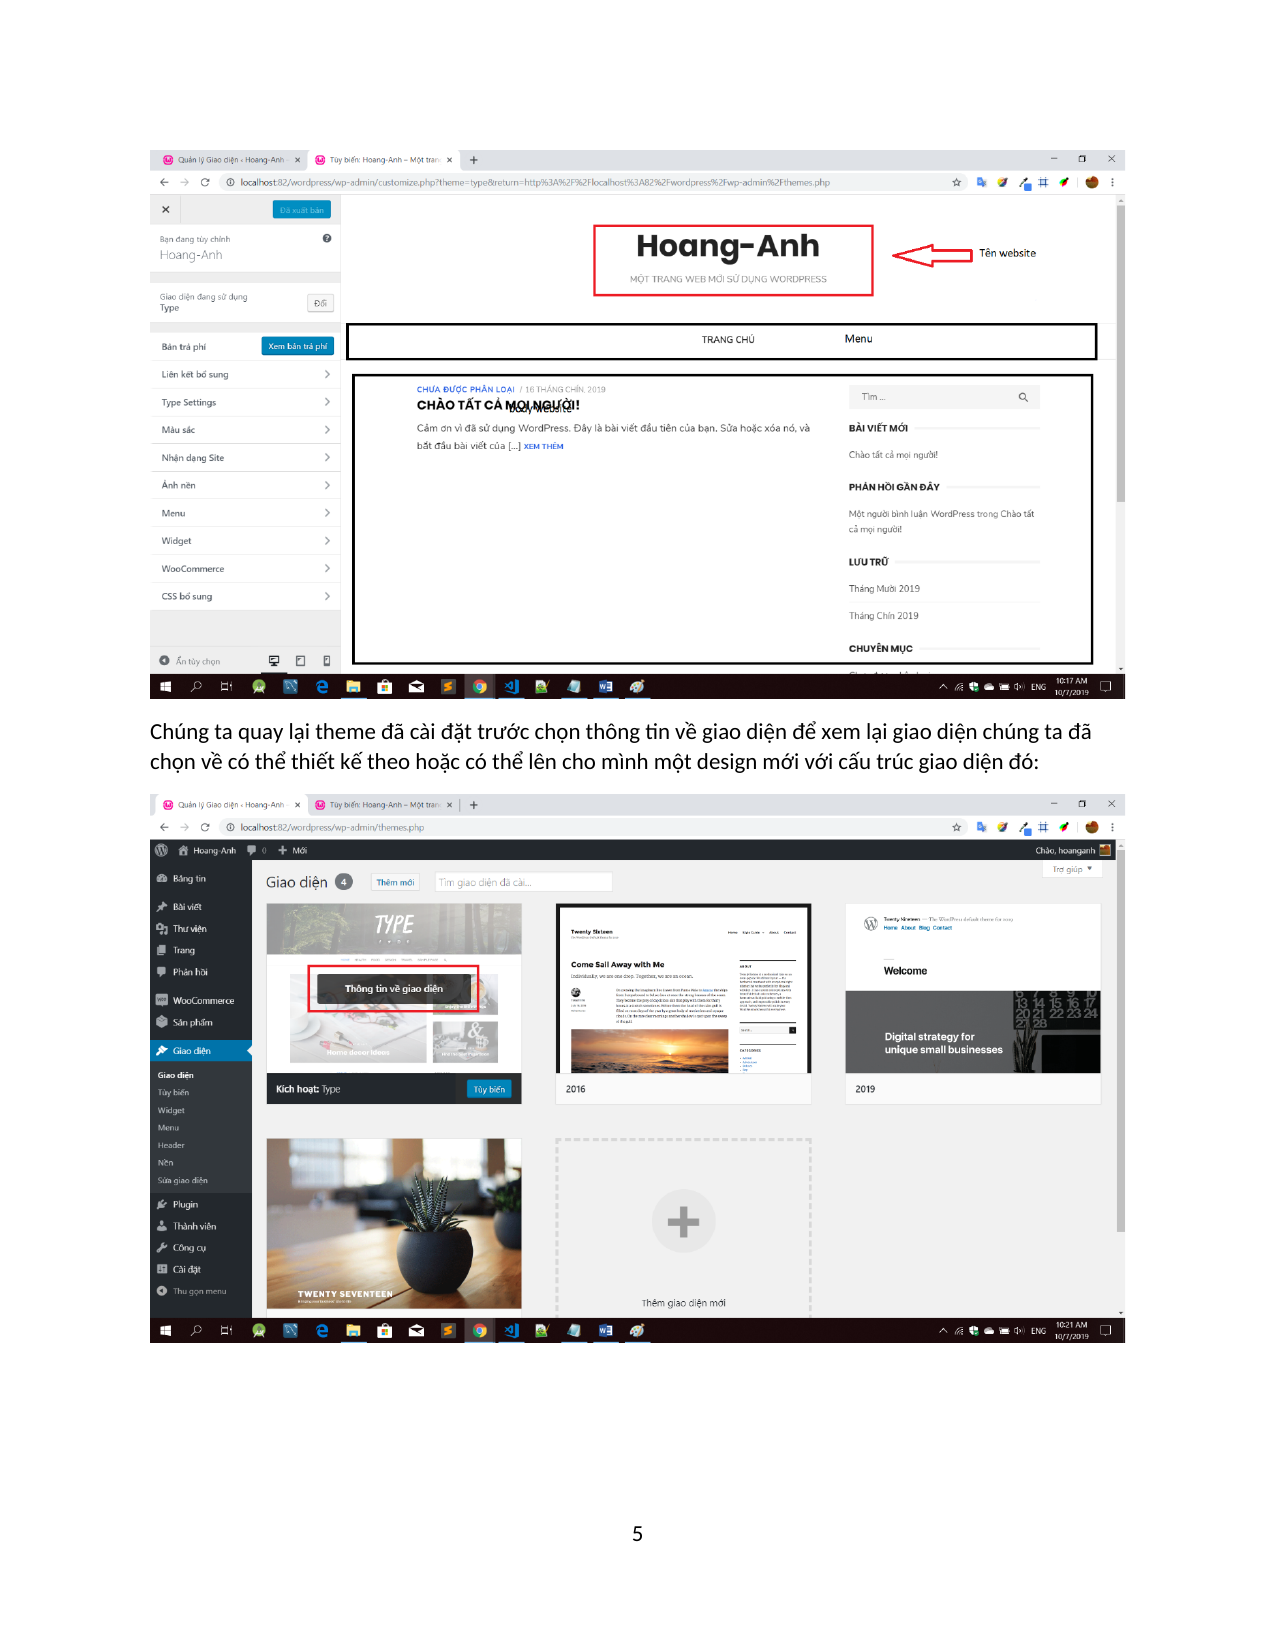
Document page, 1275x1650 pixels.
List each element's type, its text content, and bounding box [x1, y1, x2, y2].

picture [150, 150, 1125, 699]
picture [178, 1048, 187, 1053]
text Chúng ta quay lại theme đã cài đặt trước chọn thông tin về giao diện để xem lại giao diện chúng ta đã chọn về có thể thiết kế theo hoặc có thể lên cho mình một design mới với cấu trúc giao diện đó: [150, 717, 1125, 776]
picture [157, 1047, 165, 1055]
picture [150, 794, 1125, 1343]
